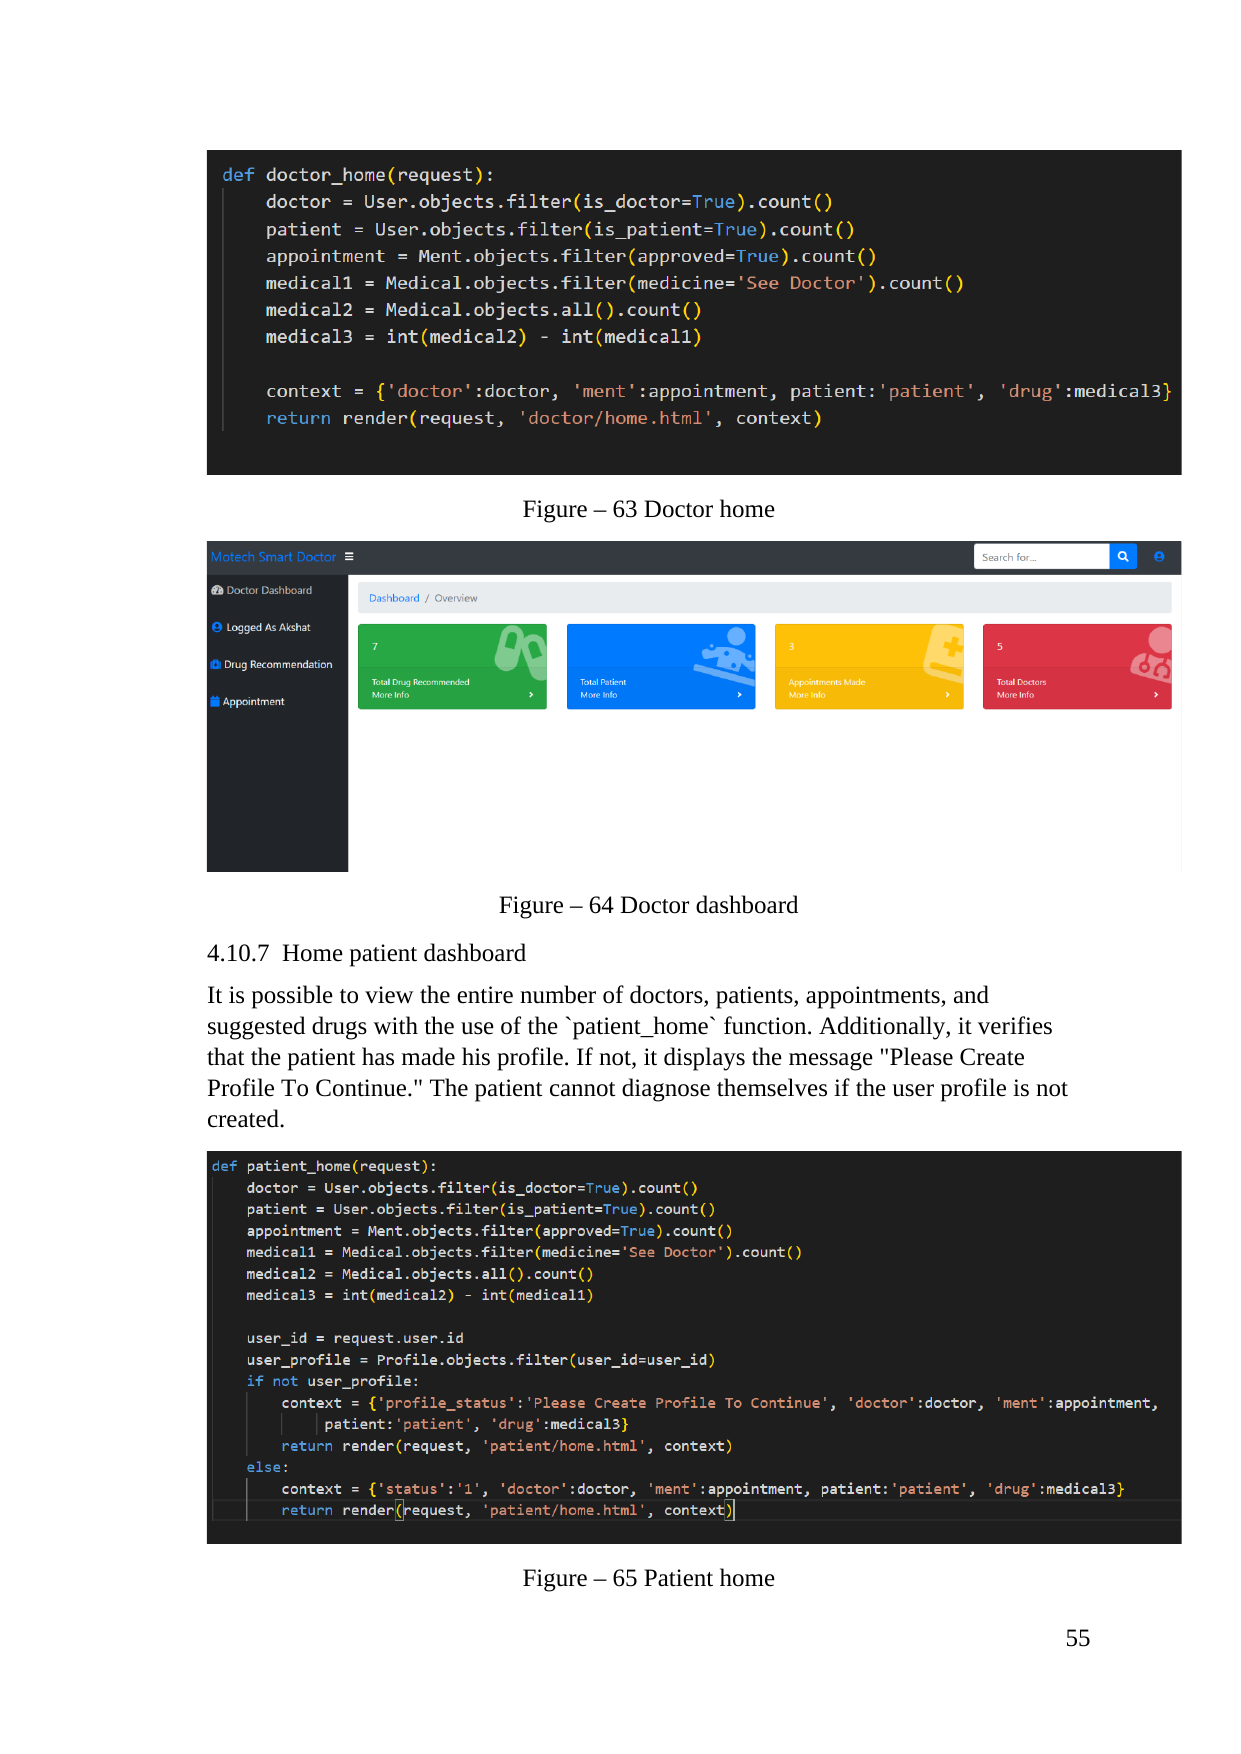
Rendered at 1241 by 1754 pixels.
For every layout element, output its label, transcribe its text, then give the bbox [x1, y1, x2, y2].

picture [206, 150, 1182, 475]
text Figure – 63 Doctor home [207, 494, 1090, 523]
text Figure – 65 Patient home [207, 1563, 1090, 1591]
subtitle 4.10.7 Home patient dashboard [207, 938, 1090, 967]
text Figure – 64 Doctor dashboard [207, 890, 1090, 919]
picture [206, 541, 1182, 872]
picture [206, 1151, 1182, 1544]
text It is possible to view the entire number of doctors, patients, appointments, and suggested drugs with the use of the `patient_home` function. Additionally, it verifies that the patient has made his profile. If not, it displays the message "Please Create Profile To Continue." The patient cannot diagnose themselves if the user profile is not created. [207, 980, 1090, 1133]
